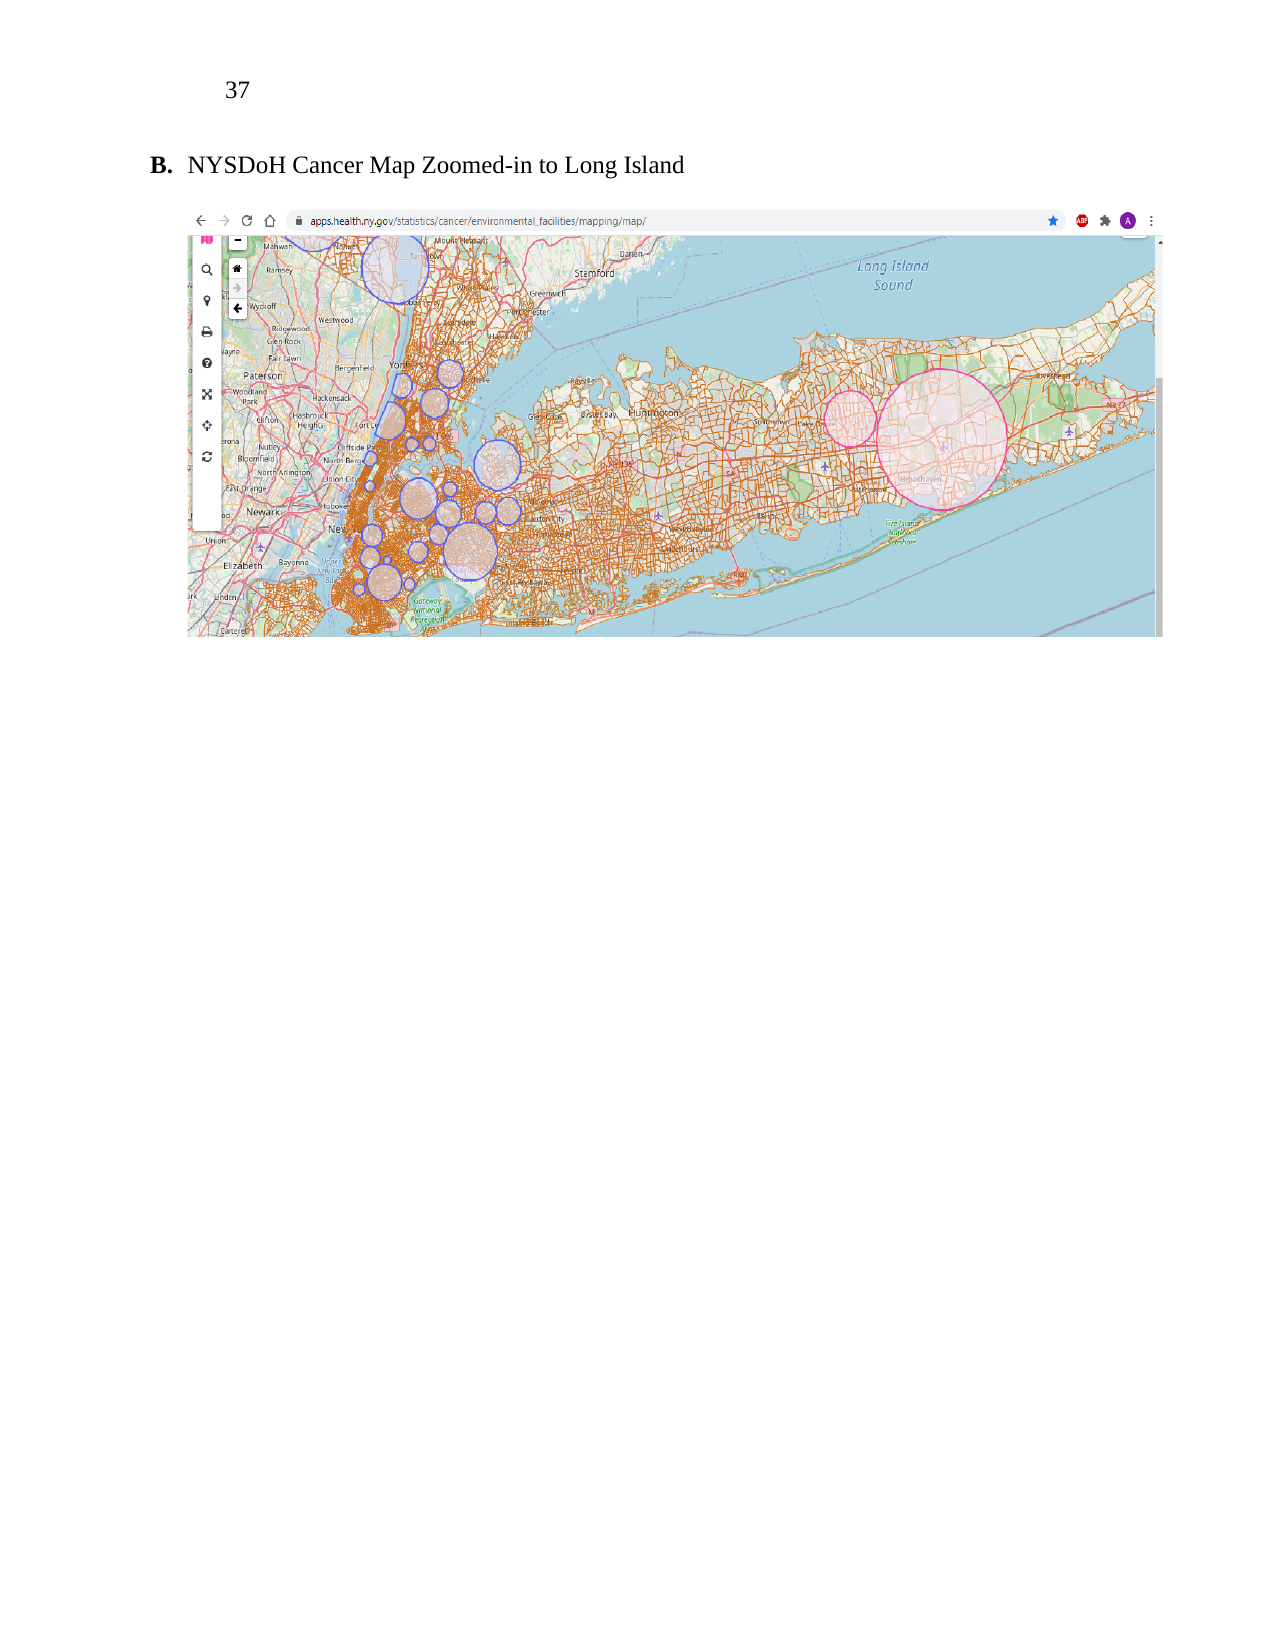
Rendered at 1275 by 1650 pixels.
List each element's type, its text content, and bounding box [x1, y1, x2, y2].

picture [187, 207, 1163, 637]
